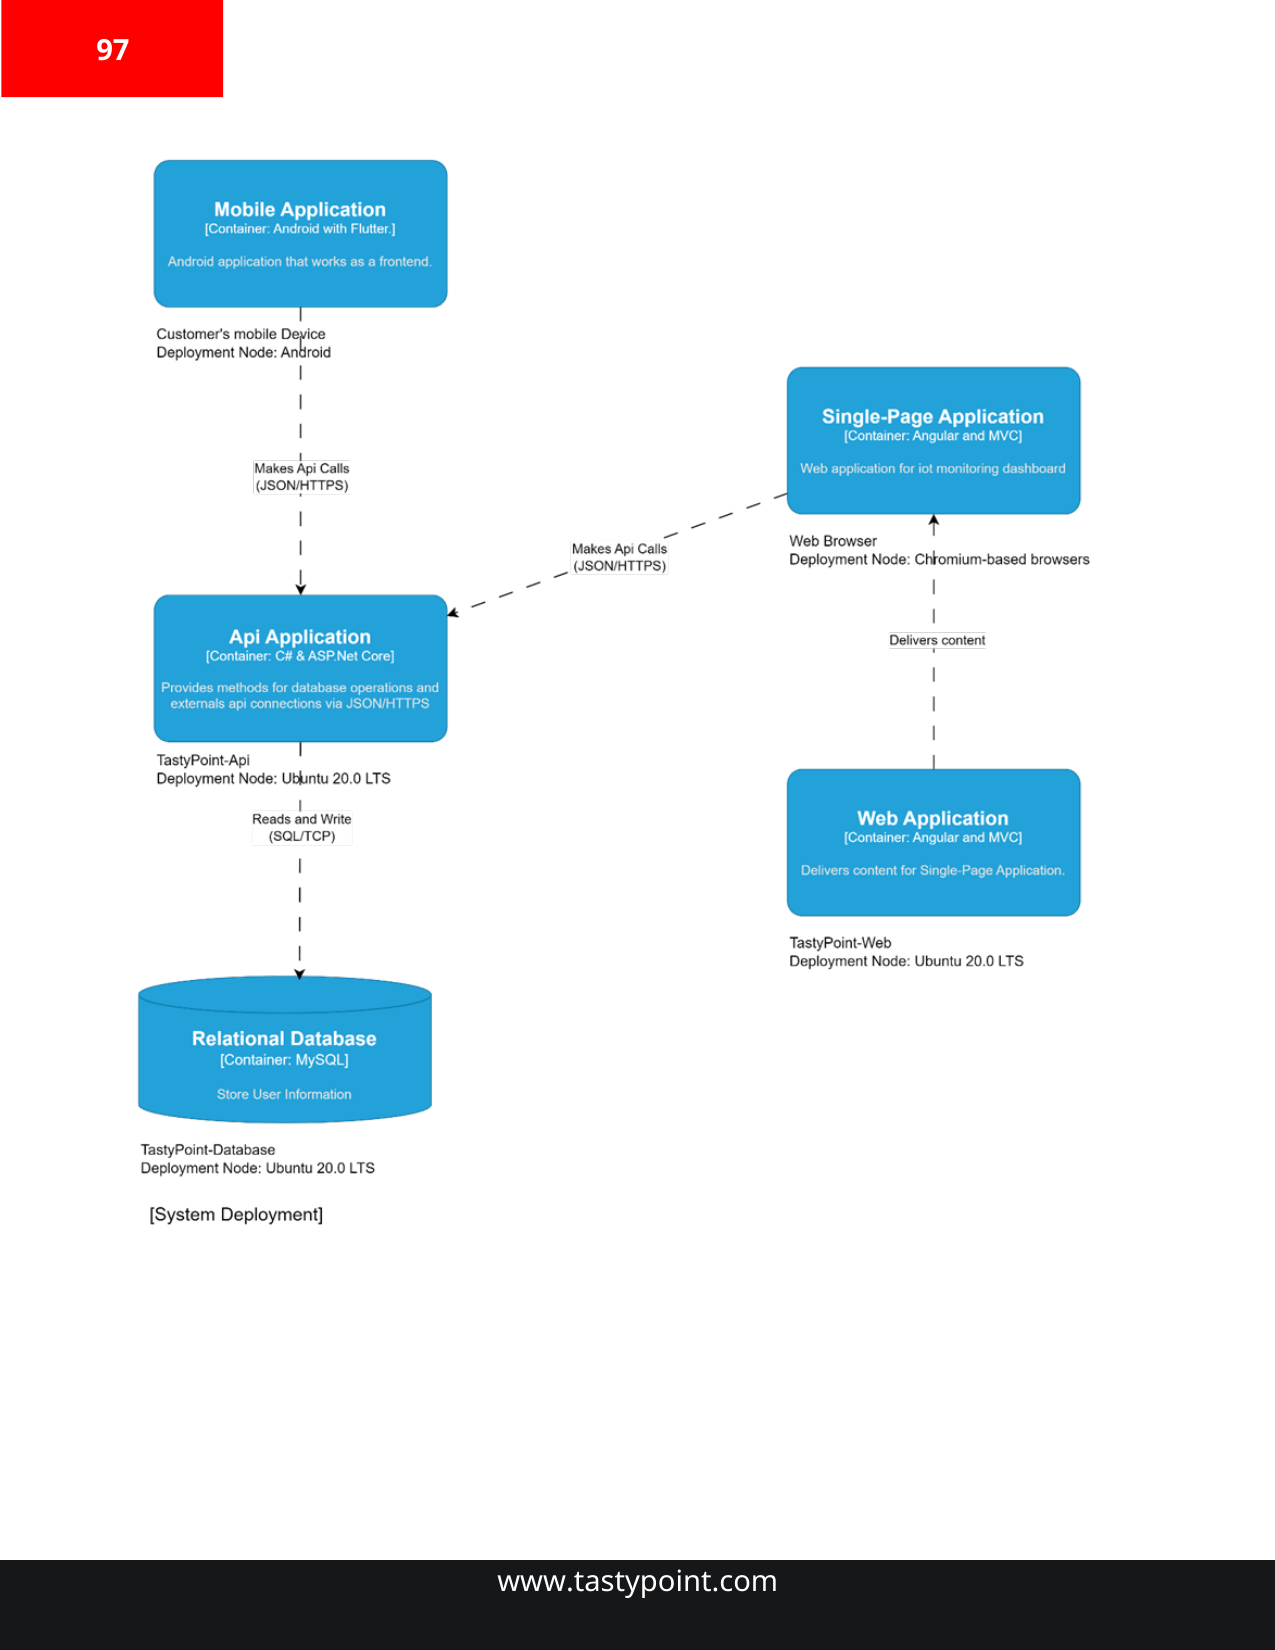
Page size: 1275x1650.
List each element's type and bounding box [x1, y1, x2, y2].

picture [120, 148, 1128, 1245]
